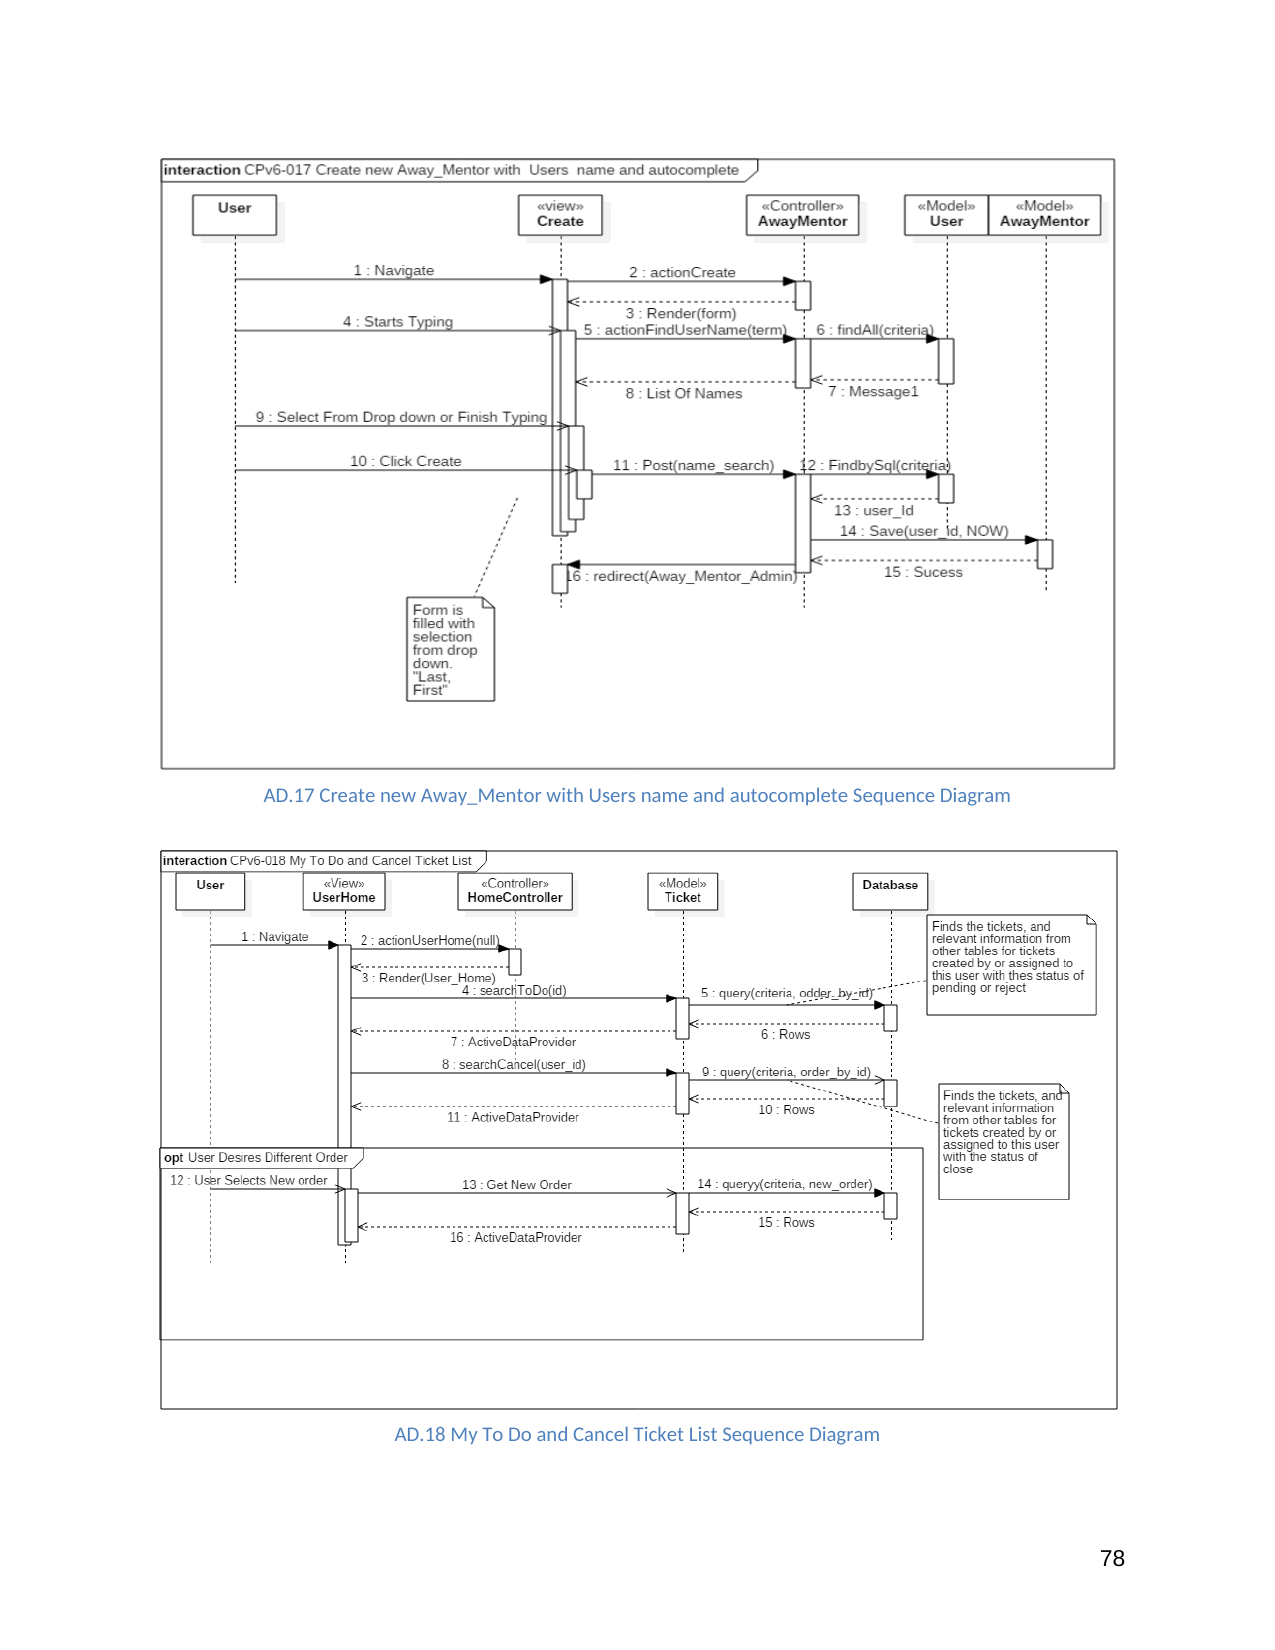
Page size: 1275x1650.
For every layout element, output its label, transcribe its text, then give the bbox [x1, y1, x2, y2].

picture [150, 150, 1125, 779]
text AD.18 My To Do and Cancel Ticket List Sequence Diagram [150, 1418, 1125, 1447]
text AD.17 Create new Away_Mentor with Users name and autocomplete Sequence Diagram [150, 779, 1125, 808]
picture [150, 842, 1125, 1418]
